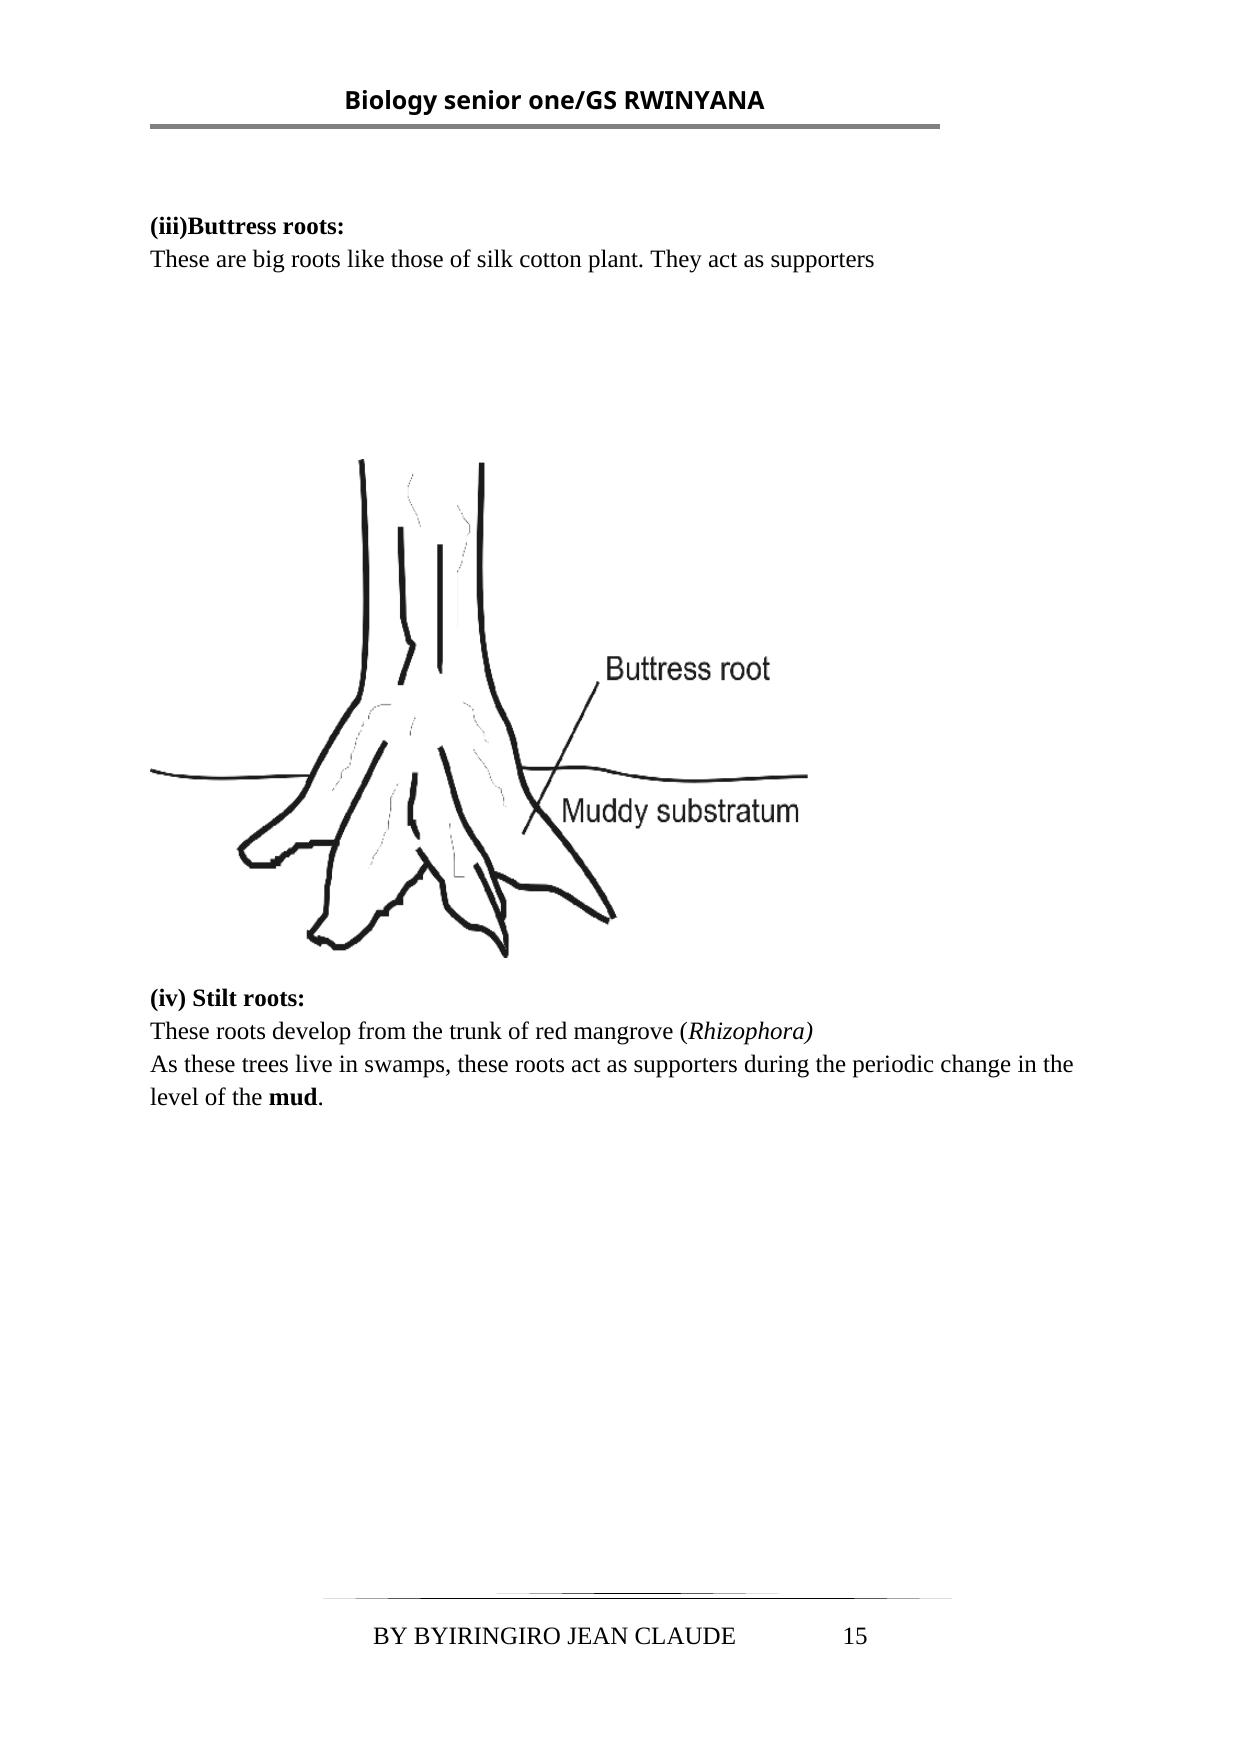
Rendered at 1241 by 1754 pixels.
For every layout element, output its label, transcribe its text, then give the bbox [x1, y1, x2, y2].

text (iii)Buttress roots: These are big roots like those of silk cotton plant. They act as supporters [150, 211, 1090, 273]
text (iv) Stilt roots: These roots develop from the trunk of red mangrove (Rhizophora) As these trees live in swamps, these roots act as supporters during the periodic change in the level of the mud. [150, 983, 1090, 1111]
picture [150, 459, 808, 958]
